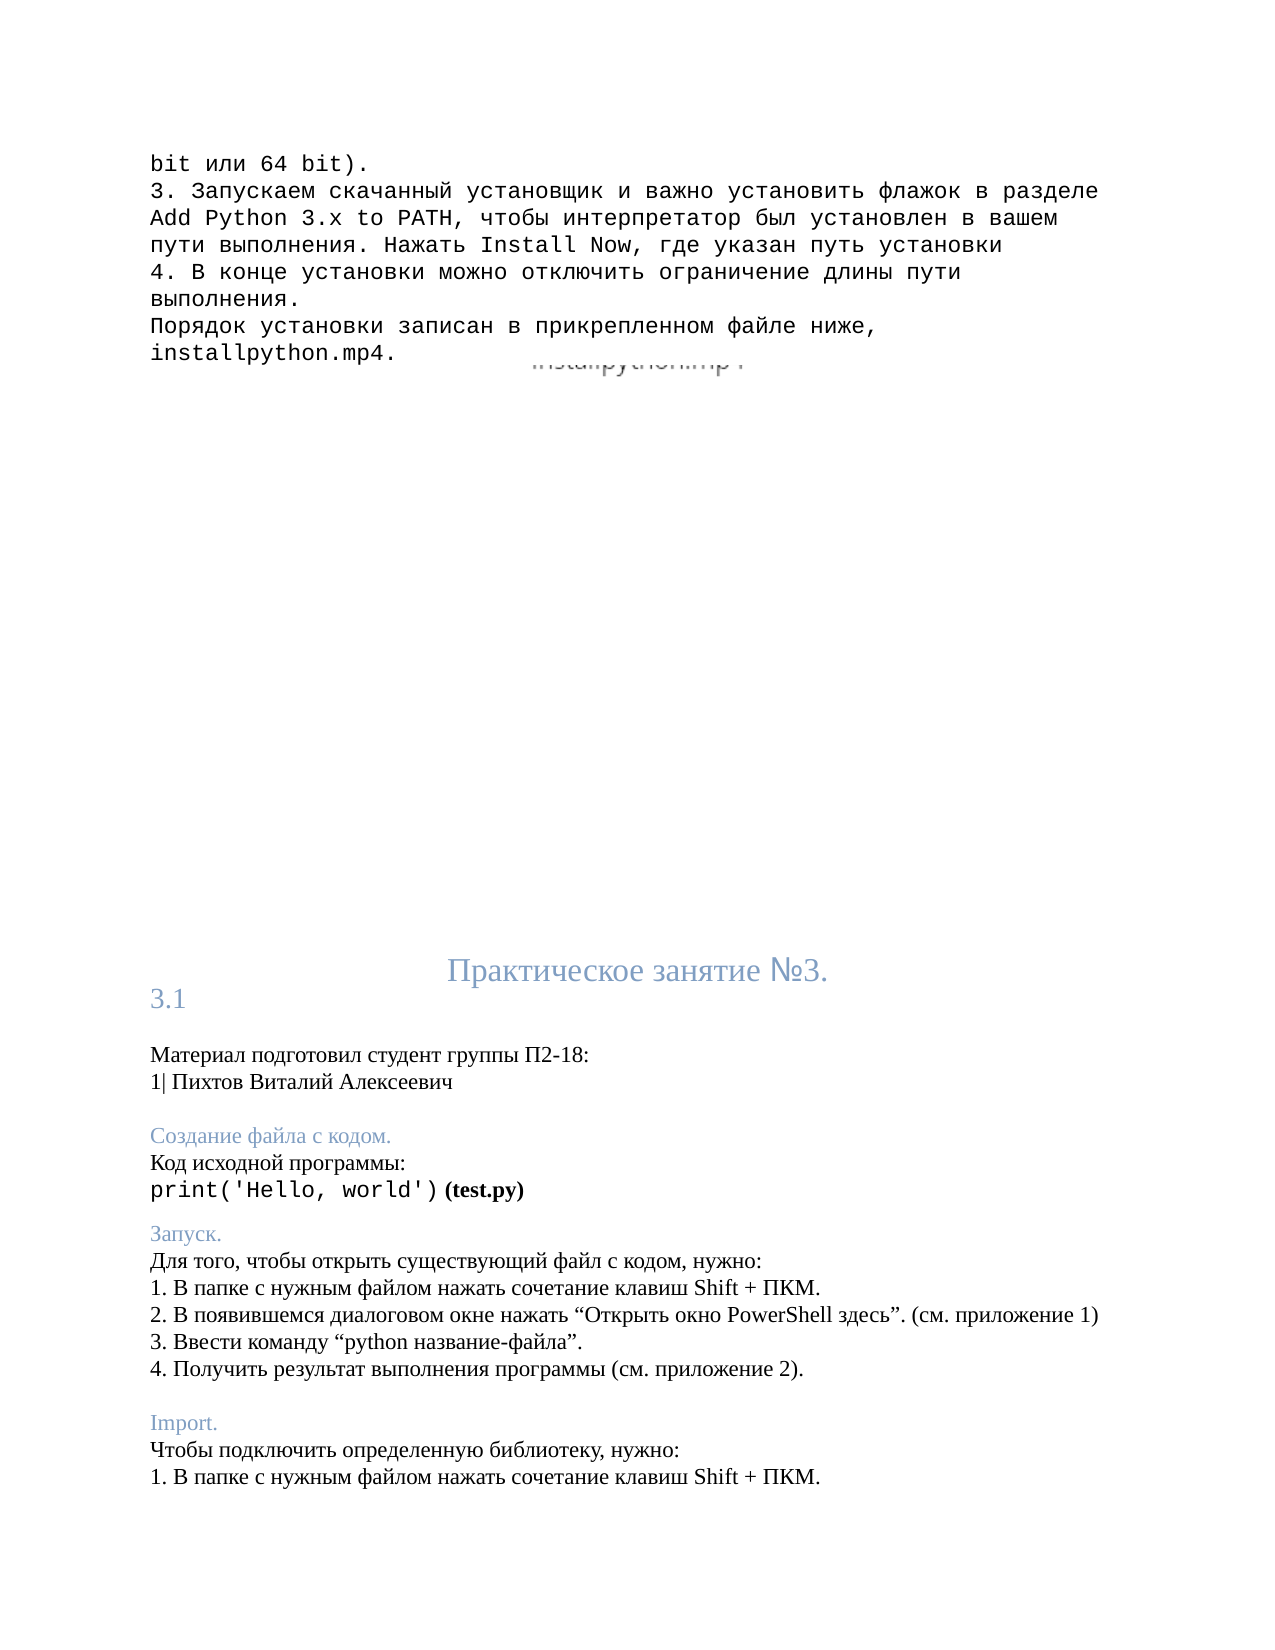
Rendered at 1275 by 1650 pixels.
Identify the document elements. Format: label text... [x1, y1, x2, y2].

text Import. [150, 1408, 1125, 1436]
text 1| Пихтов Виталий Алексеевич [150, 1068, 1125, 1095]
text 3. Ввести команду “python название-файла”. [150, 1328, 1125, 1354]
text 3. Запускаем скачанный установщик и важно установить флажок в разделе Add Python 3.x to PATH, чтобы интерпретатор был установлен в вашем пути выполнения. Нажать Install Now, где указан путь установки [150, 177, 1125, 258]
text Практическое занятие №3. [150, 960, 1125, 987]
text 4. Получить результат выполнения программы (см. приложение 2). [150, 1354, 1125, 1382]
text 3.1 [150, 987, 1125, 1014]
text 2. В появившемся диалоговом окне нажать “Открыть окно PowerShell здесь”. (см. приложение 1) [150, 1301, 1125, 1328]
text Для того, чтобы открыть существующий файл с кодом, нужно: 1. В папке с нужным файлом нажать сочетание клавиш Shift + ПКМ. [150, 1247, 1125, 1301]
text Запуск. [150, 1220, 1125, 1247]
text Материал подготовил студент группы П2-18: [150, 1041, 1125, 1068]
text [150, 150, 1125, 177]
text Порядок установки записан в прикрепленном файле ниже, installpython.mp4. [150, 312, 1125, 366]
text 4. В конце установки можно отключить ограничение длины пути выполнения. [150, 258, 1125, 312]
text Создание файла с кодом. [150, 1095, 1125, 1149]
text Чтобы подключить определенную библиотеку, нужно: 1. В папке с нужным файлом нажать сочетание клавиш Shift + ПКМ. [150, 1436, 1125, 1489]
text Код исходной программы: print('Hello, world') (test.py) [150, 1149, 1125, 1203]
